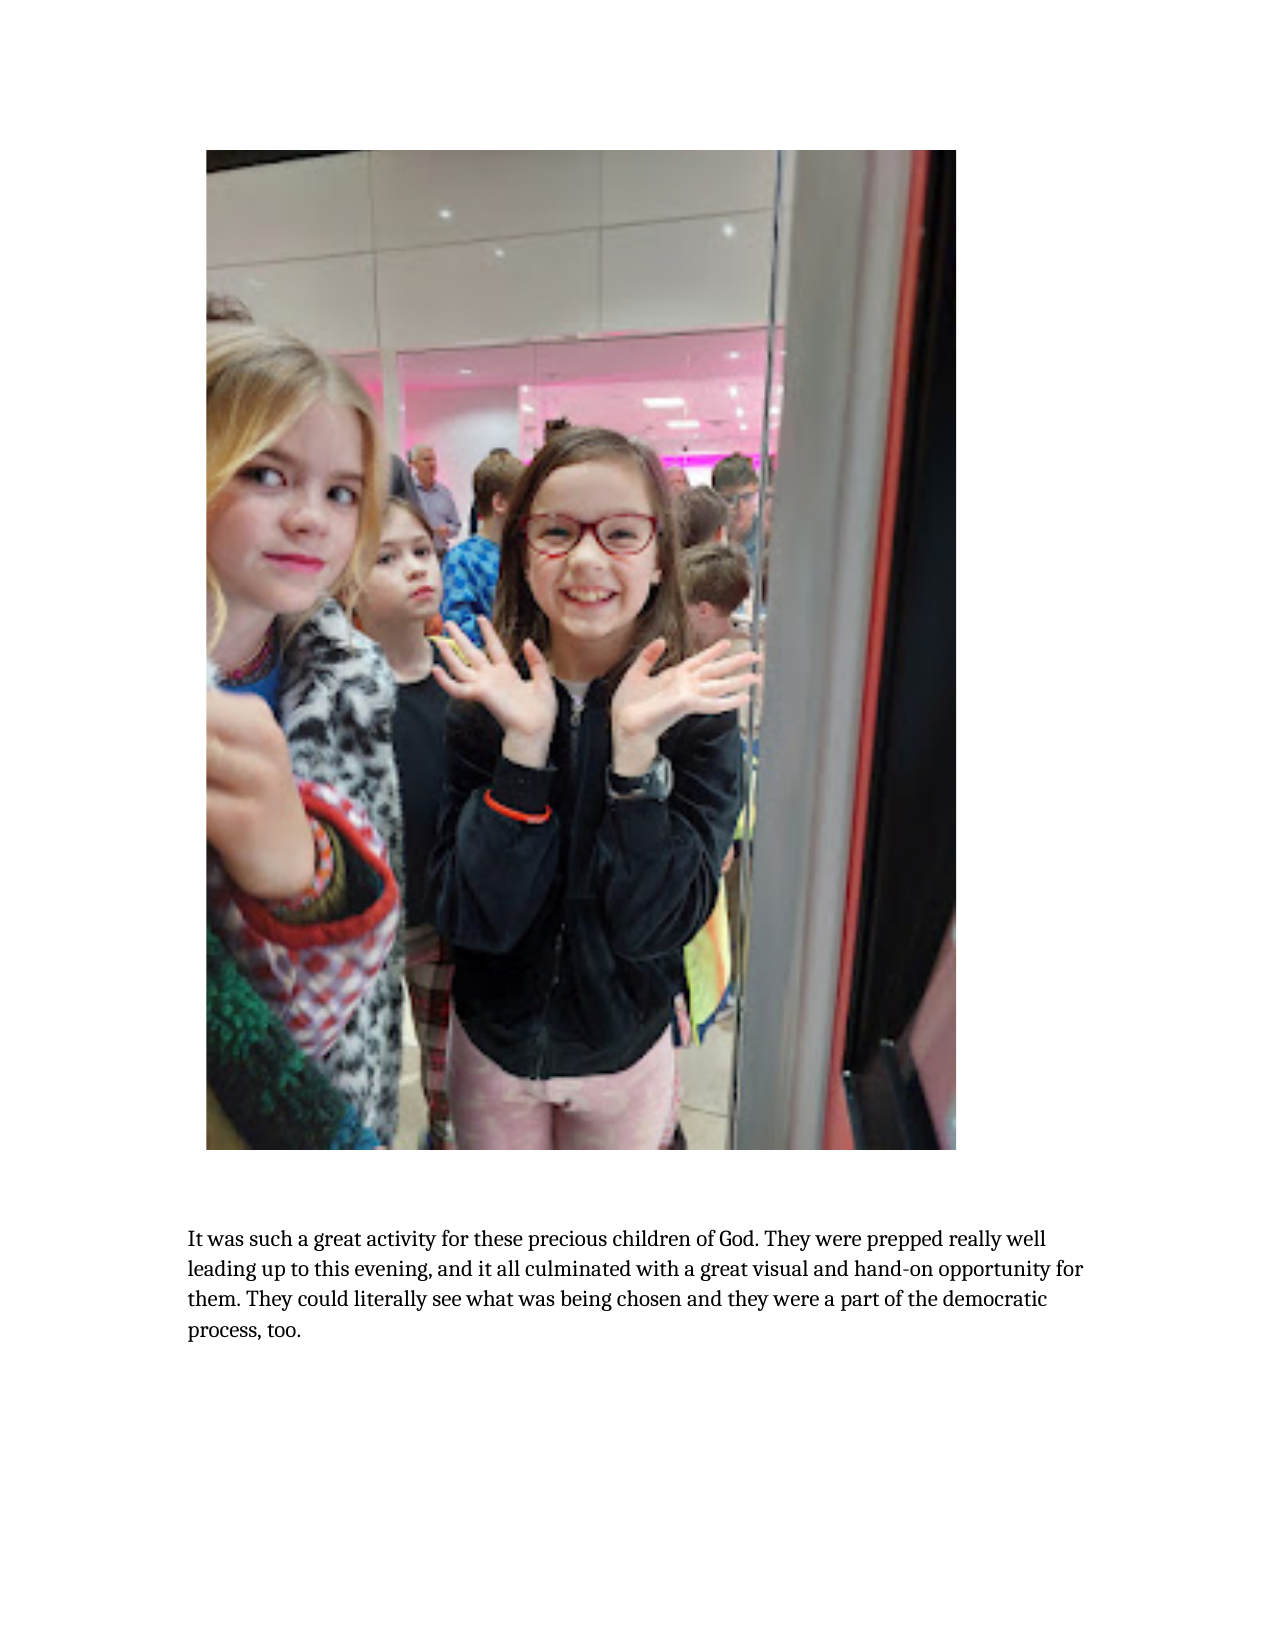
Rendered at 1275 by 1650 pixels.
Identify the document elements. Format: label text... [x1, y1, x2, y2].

text It was such a great activity for these precious children of God. They were prepped really well leading up to this evening, and it all culminated with a great visual and hand-on opportunity for them. They could literally see what was being chosen and they were a part of the democratic process, too. [187, 1226, 1087, 1343]
picture [206, 150, 957, 1150]
